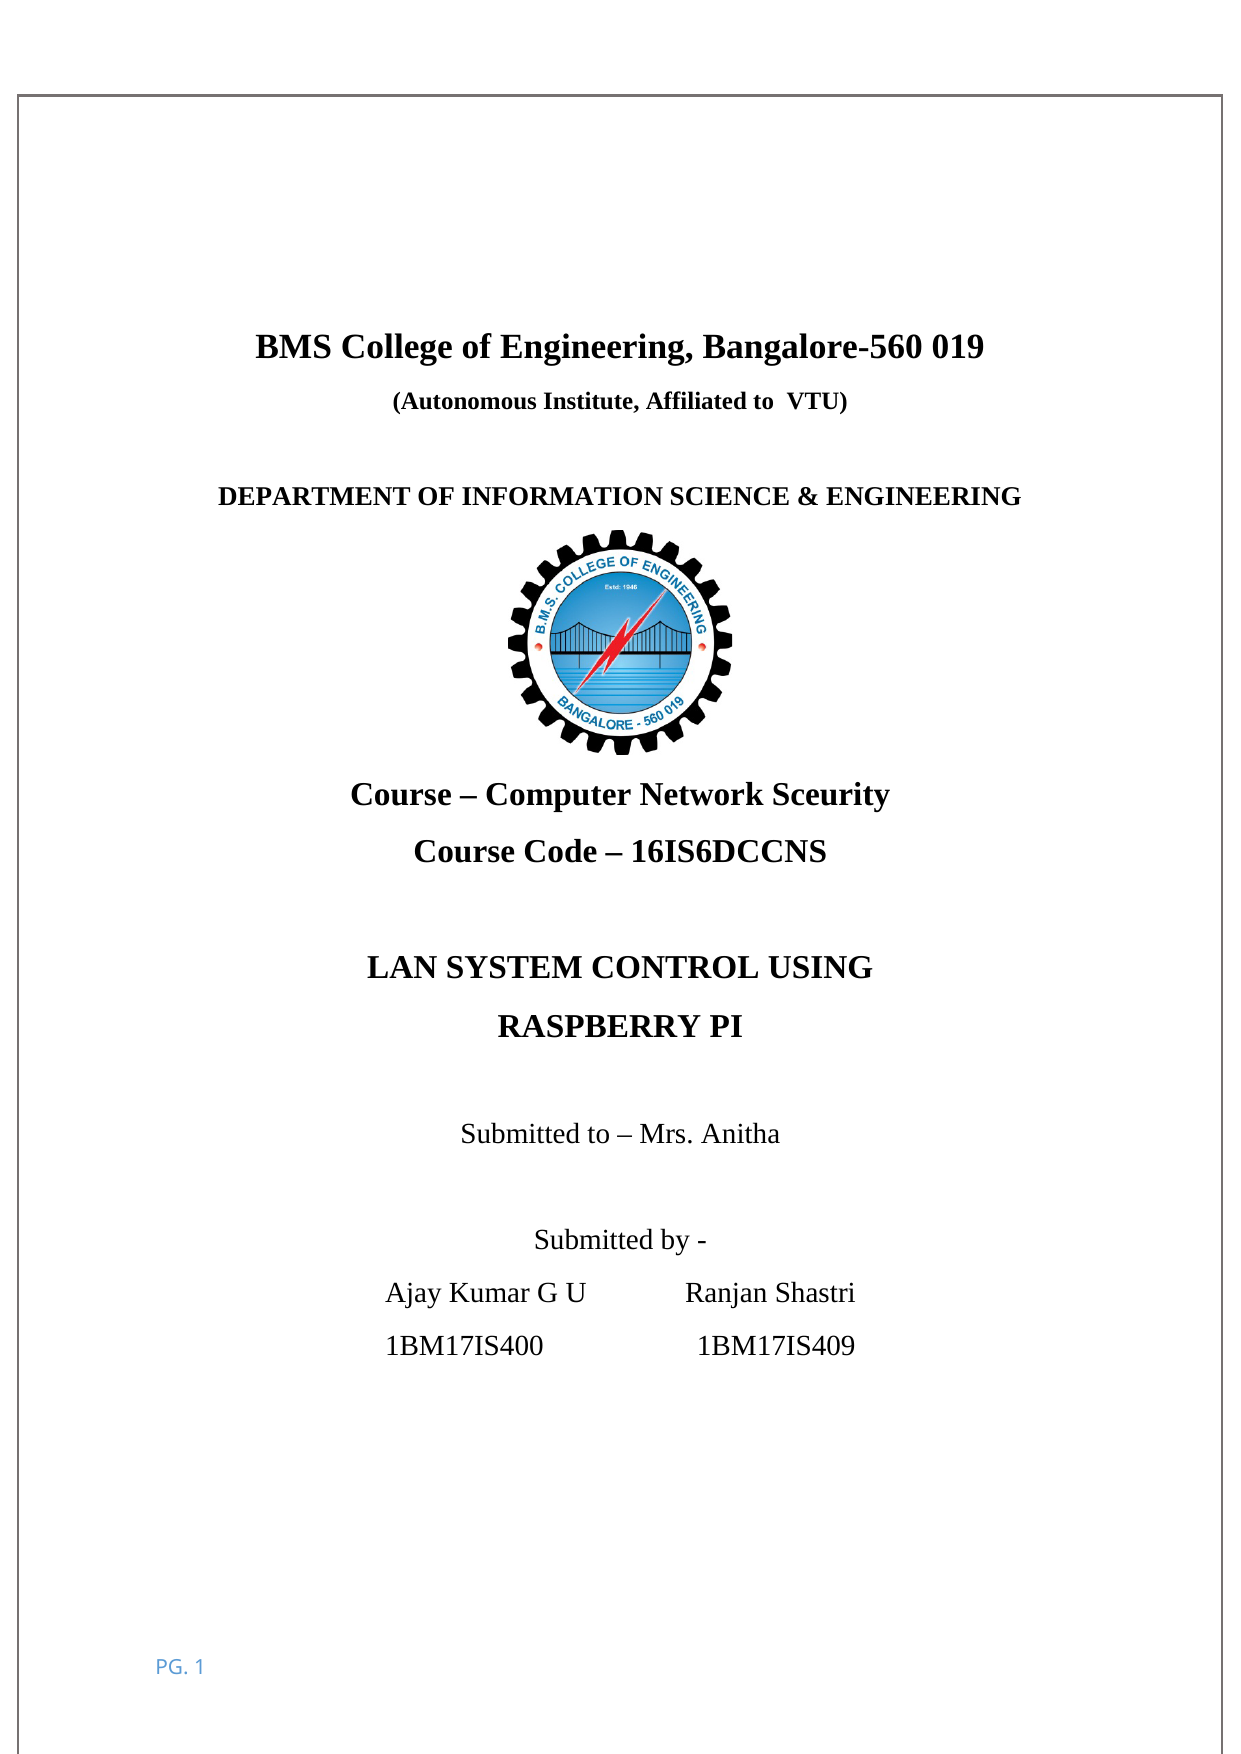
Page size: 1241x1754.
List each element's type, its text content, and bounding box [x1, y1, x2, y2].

text RASPBERRY PI [150, 1006, 1090, 1044]
text Submitted by - [150, 1222, 1090, 1256]
picture [508, 530, 733, 755]
text Submitted to – Mrs. Anitha [150, 1117, 1090, 1150]
text LAN SYSTEM CONTROL USING [150, 948, 1090, 986]
text Course Code – 16IS6DCCNS [150, 832, 1090, 870]
text (Autonomous Institute, Affiliated to VTU) [150, 386, 1090, 415]
text Course – Computer Network Sceurity [150, 774, 1090, 812]
text Ajay Kumar G U Ranjan Shastri [150, 1275, 1090, 1309]
text 1BM17IS400 1BM17IS409 [150, 1328, 1090, 1361]
text DEPARTMENT OF INFORMATION SCIENCE & ENGINEERING [150, 481, 1090, 512]
text BMS College of Engineering, Bangalore-560 019 [150, 325, 1090, 366]
